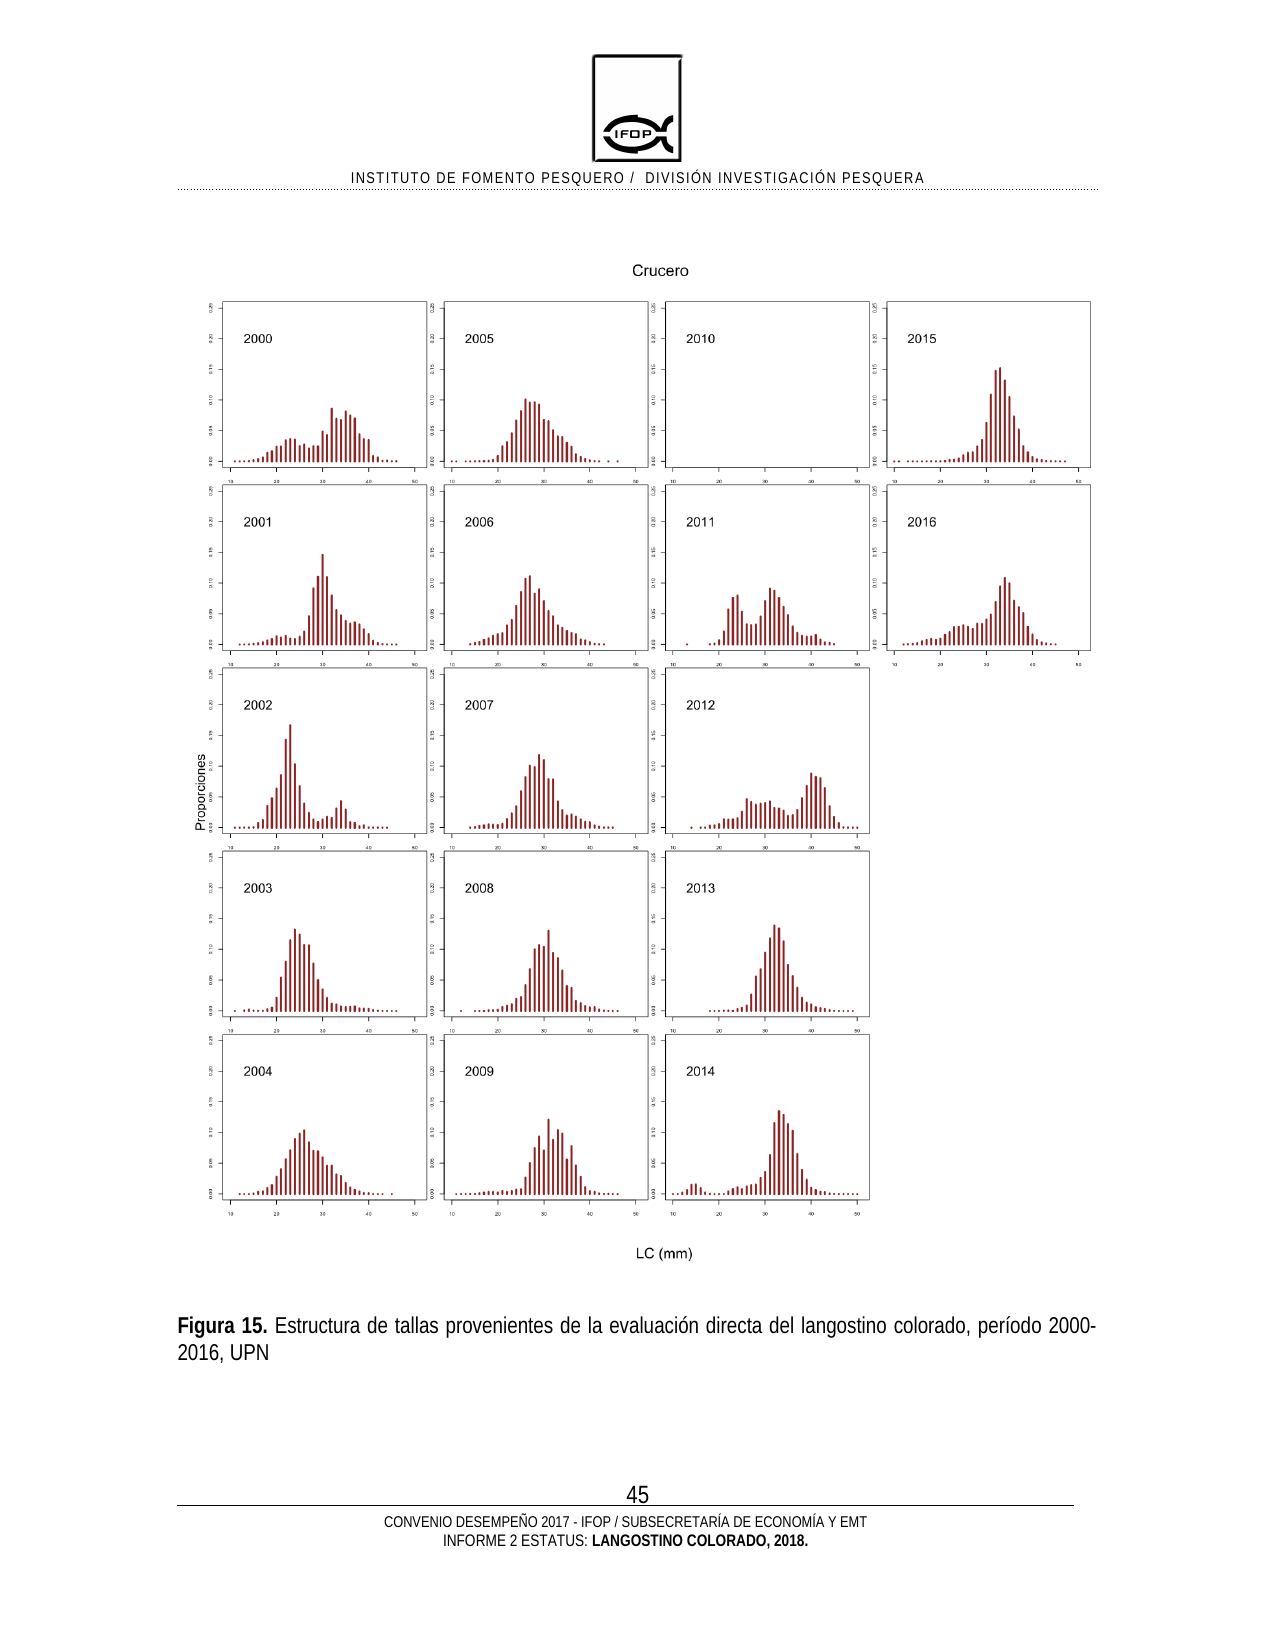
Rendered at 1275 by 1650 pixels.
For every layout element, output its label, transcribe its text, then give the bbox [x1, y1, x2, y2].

picture [177, 247, 1098, 1300]
text Figura 15. Estructura de tallas provenientes de la evaluación directa del langostino colorado, período 2000-2016, UPN [177, 1312, 1098, 1365]
picture [591, 53, 684, 167]
